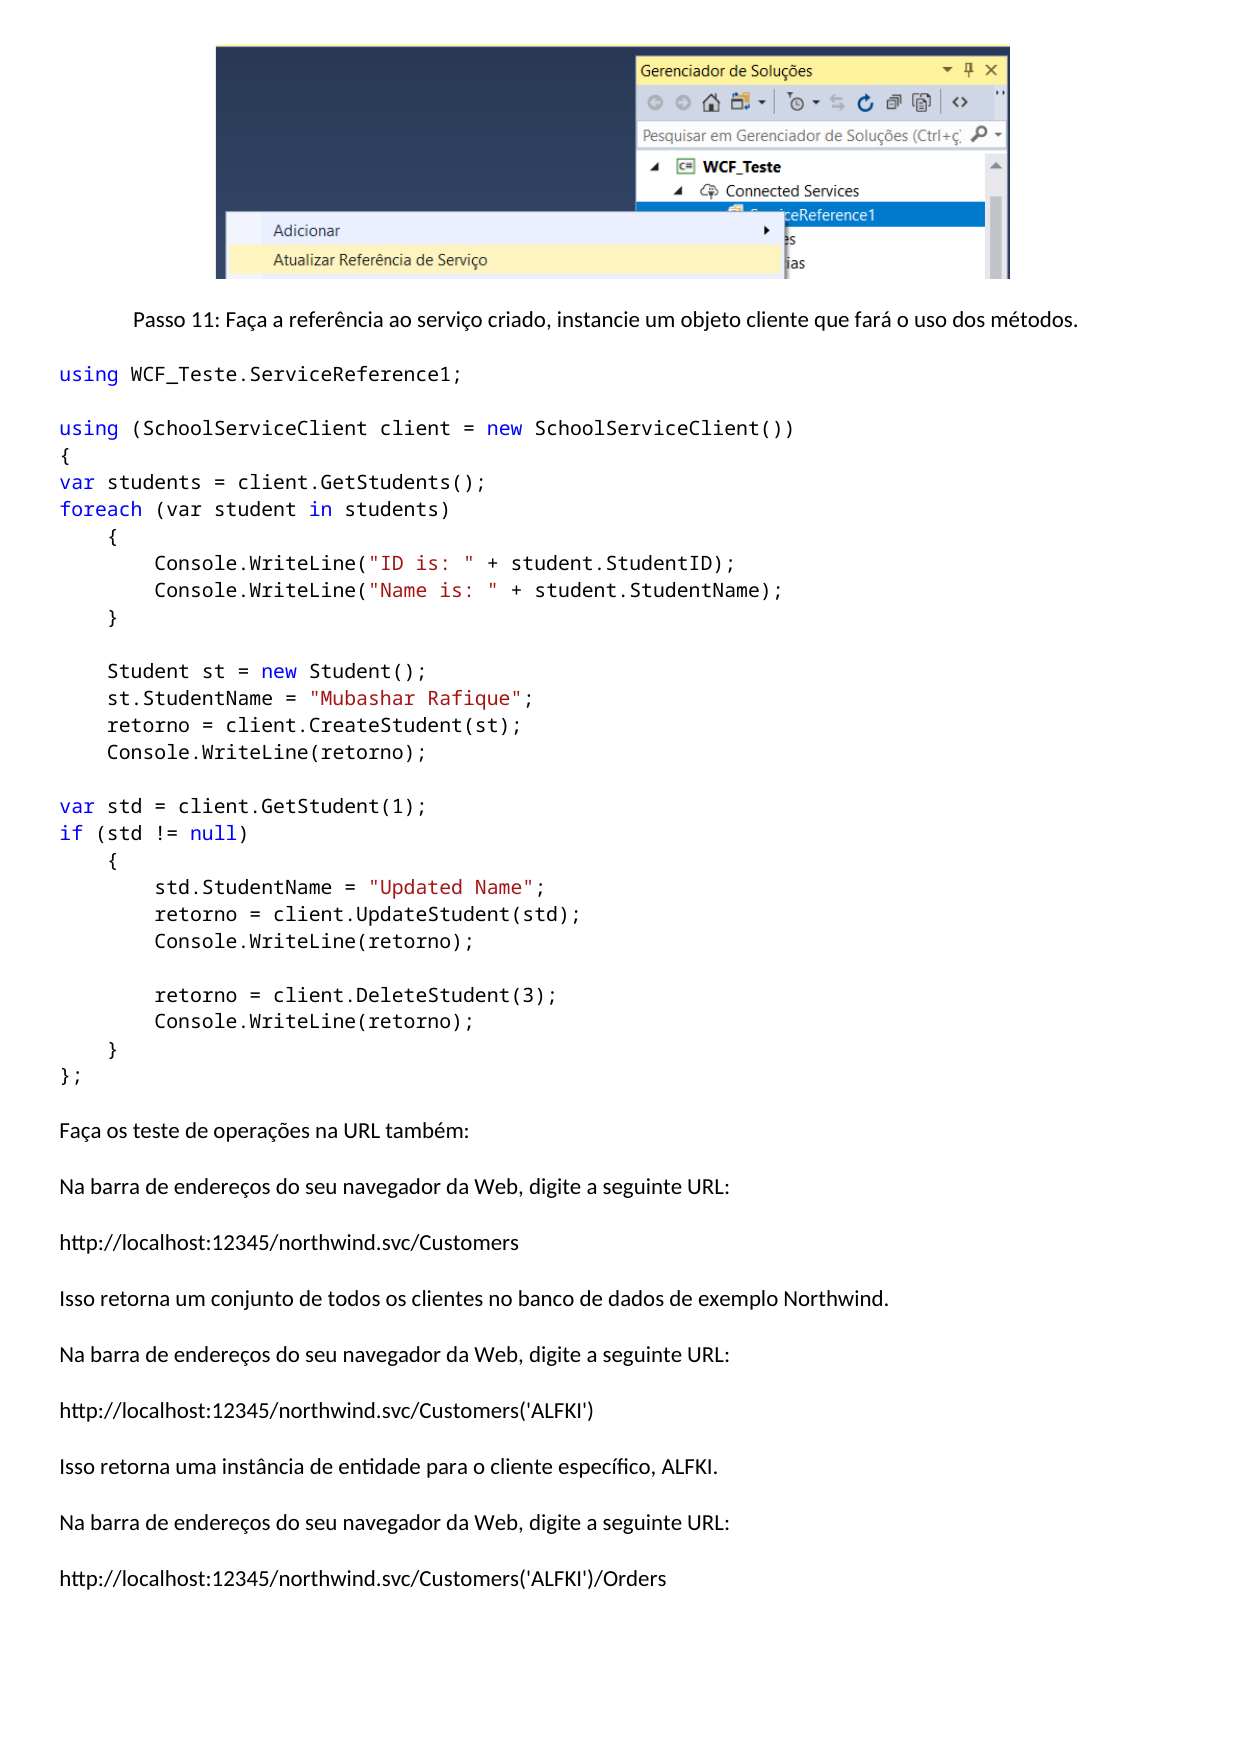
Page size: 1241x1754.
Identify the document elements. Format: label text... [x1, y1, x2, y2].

text Console.WriteLine("Name is: " + student.StudentName); [59, 576, 1167, 603]
text foreach (var student in students) [59, 495, 1167, 522]
text using WCF_Teste.ServiceReference1; [59, 360, 1167, 387]
picture [215, 44, 1010, 279]
text Isso retorna um conjunto de todos os clientes no banco de dados de exemplo Northwind. [59, 1284, 1167, 1312]
text var std = client.GetStudent(1); [59, 792, 1167, 819]
text Student st = new Student(); [59, 657, 1167, 684]
text { [59, 846, 1167, 873]
text retorno = client.UpdateStudent(std); [59, 900, 1167, 927]
text }; [59, 1062, 1167, 1089]
text http://localhost:12345/northwind.svc/Customers('ALFKI')/Orders [59, 1564, 1167, 1592]
text st.StudentName = "Mubashar Rafique"; [59, 684, 1167, 711]
text { [59, 522, 1167, 549]
text { [59, 441, 1167, 468]
text Console.WriteLine("ID is: " + student.StudentID); [59, 549, 1167, 576]
text retorno = client.DeleteStudent(3); [59, 981, 1167, 1008]
text Na barra de endereços do seu navegador da Web, digite a seguinte URL: [59, 1172, 1167, 1200]
text Console.WriteLine(retorno); [59, 927, 1167, 954]
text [59, 1508, 1167, 1536]
text } [59, 603, 1167, 630]
text std.StudentName = "Updated Name"; [59, 873, 1167, 900]
text using (SchoolServiceClient client = new SchoolServiceClient()) [59, 414, 1167, 441]
text Na barra de endereços do seu navegador da Web, digite a seguinte URL: [59, 1340, 1167, 1368]
text Console.WriteLine(retorno); [59, 1008, 1167, 1035]
text Faça os teste de operações na URL também: [59, 1116, 1167, 1144]
text retorno = client.CreateStudent(st); [59, 711, 1167, 738]
text Isso retorna uma instância de entidade para o cliente específico, ALFKI. [59, 1452, 1167, 1480]
text } [59, 1035, 1167, 1062]
text http://localhost:12345/northwind.svc/Customers('ALFKI') [59, 1396, 1167, 1424]
text var students = client.GetStudents(); [59, 468, 1167, 495]
text if (std != null) [59, 819, 1167, 846]
text Passo 11: Faça a referência ao serviço criado, instancie um objeto cliente que fará o uso dos métodos. [59, 305, 1167, 333]
text Console.WriteLine(retorno); [59, 738, 1167, 765]
text http://localhost:12345/northwind.svc/Customers [59, 1228, 1167, 1256]
